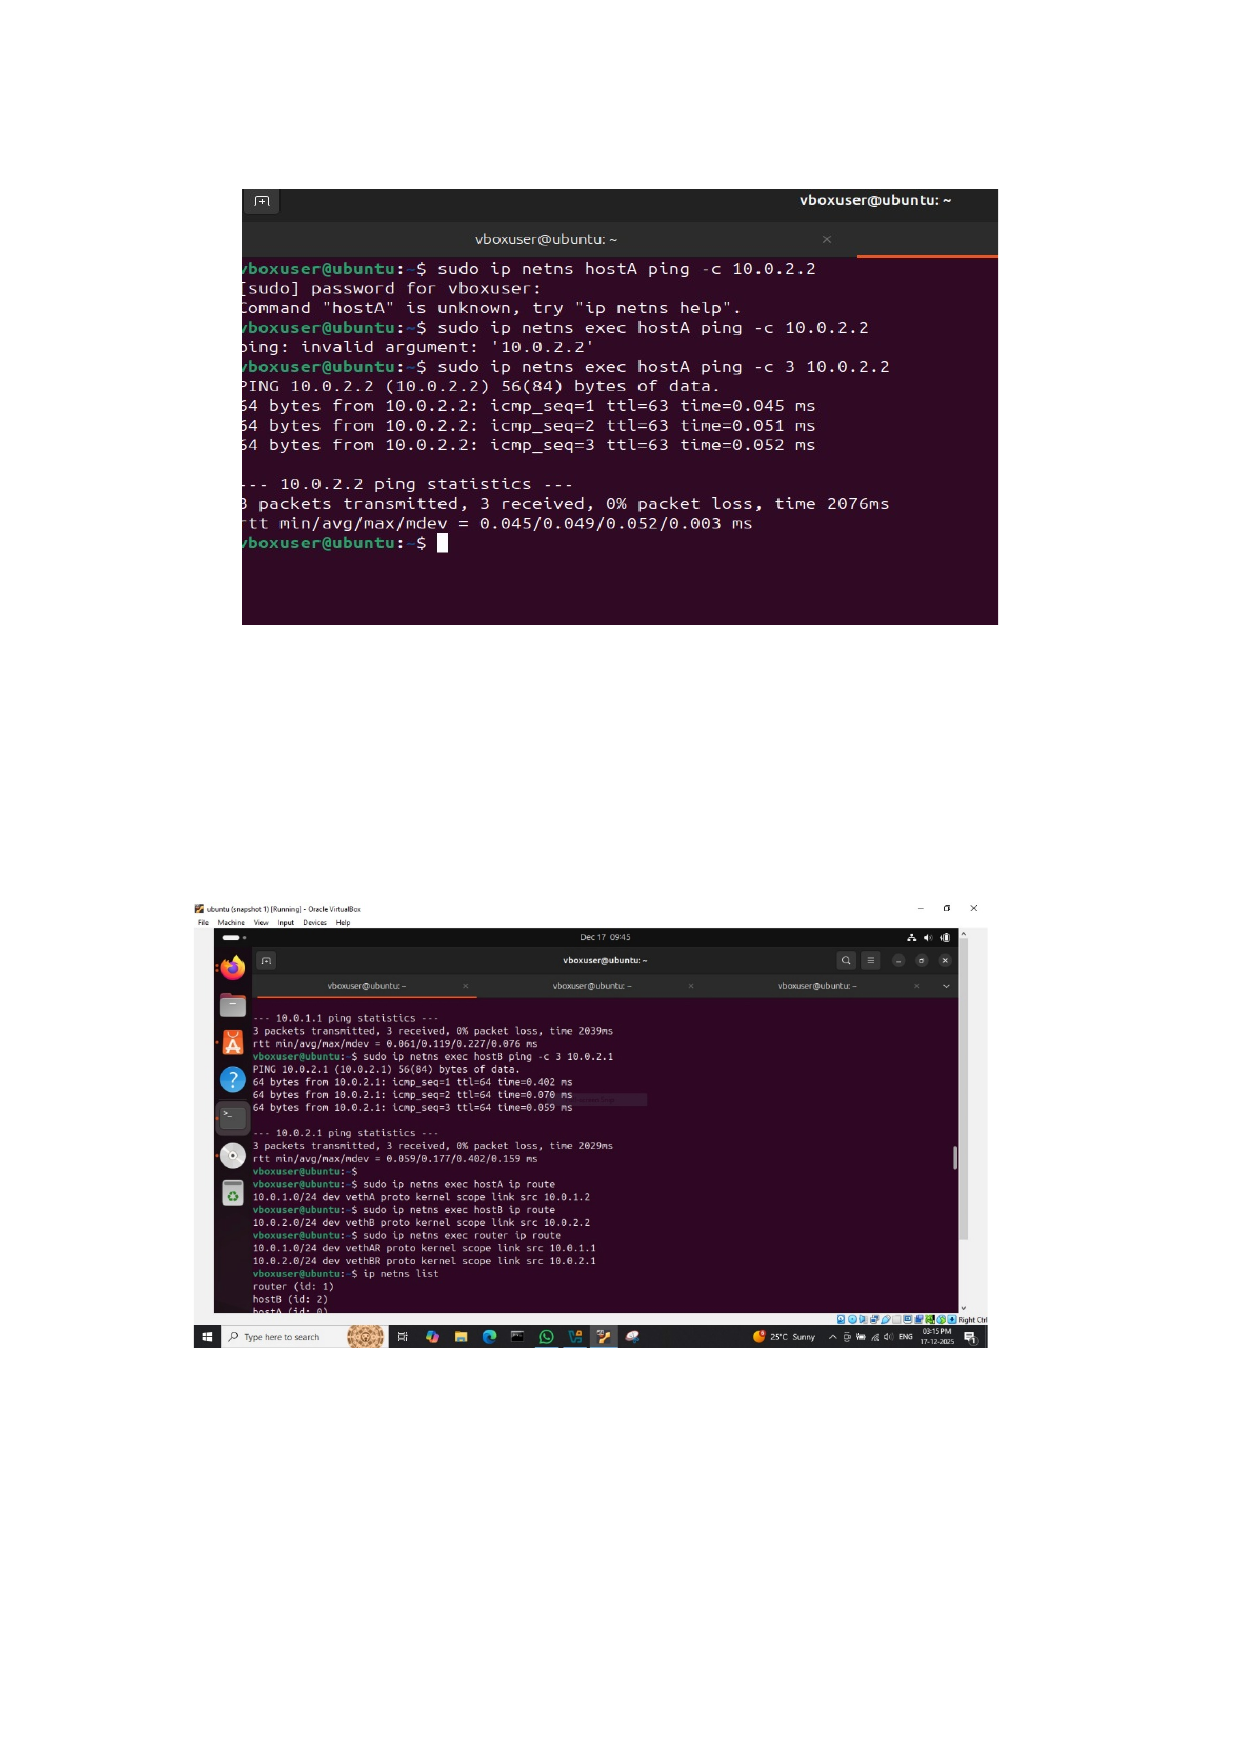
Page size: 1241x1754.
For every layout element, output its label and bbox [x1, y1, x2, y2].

picture [193, 902, 988, 1348]
picture [242, 189, 999, 625]
